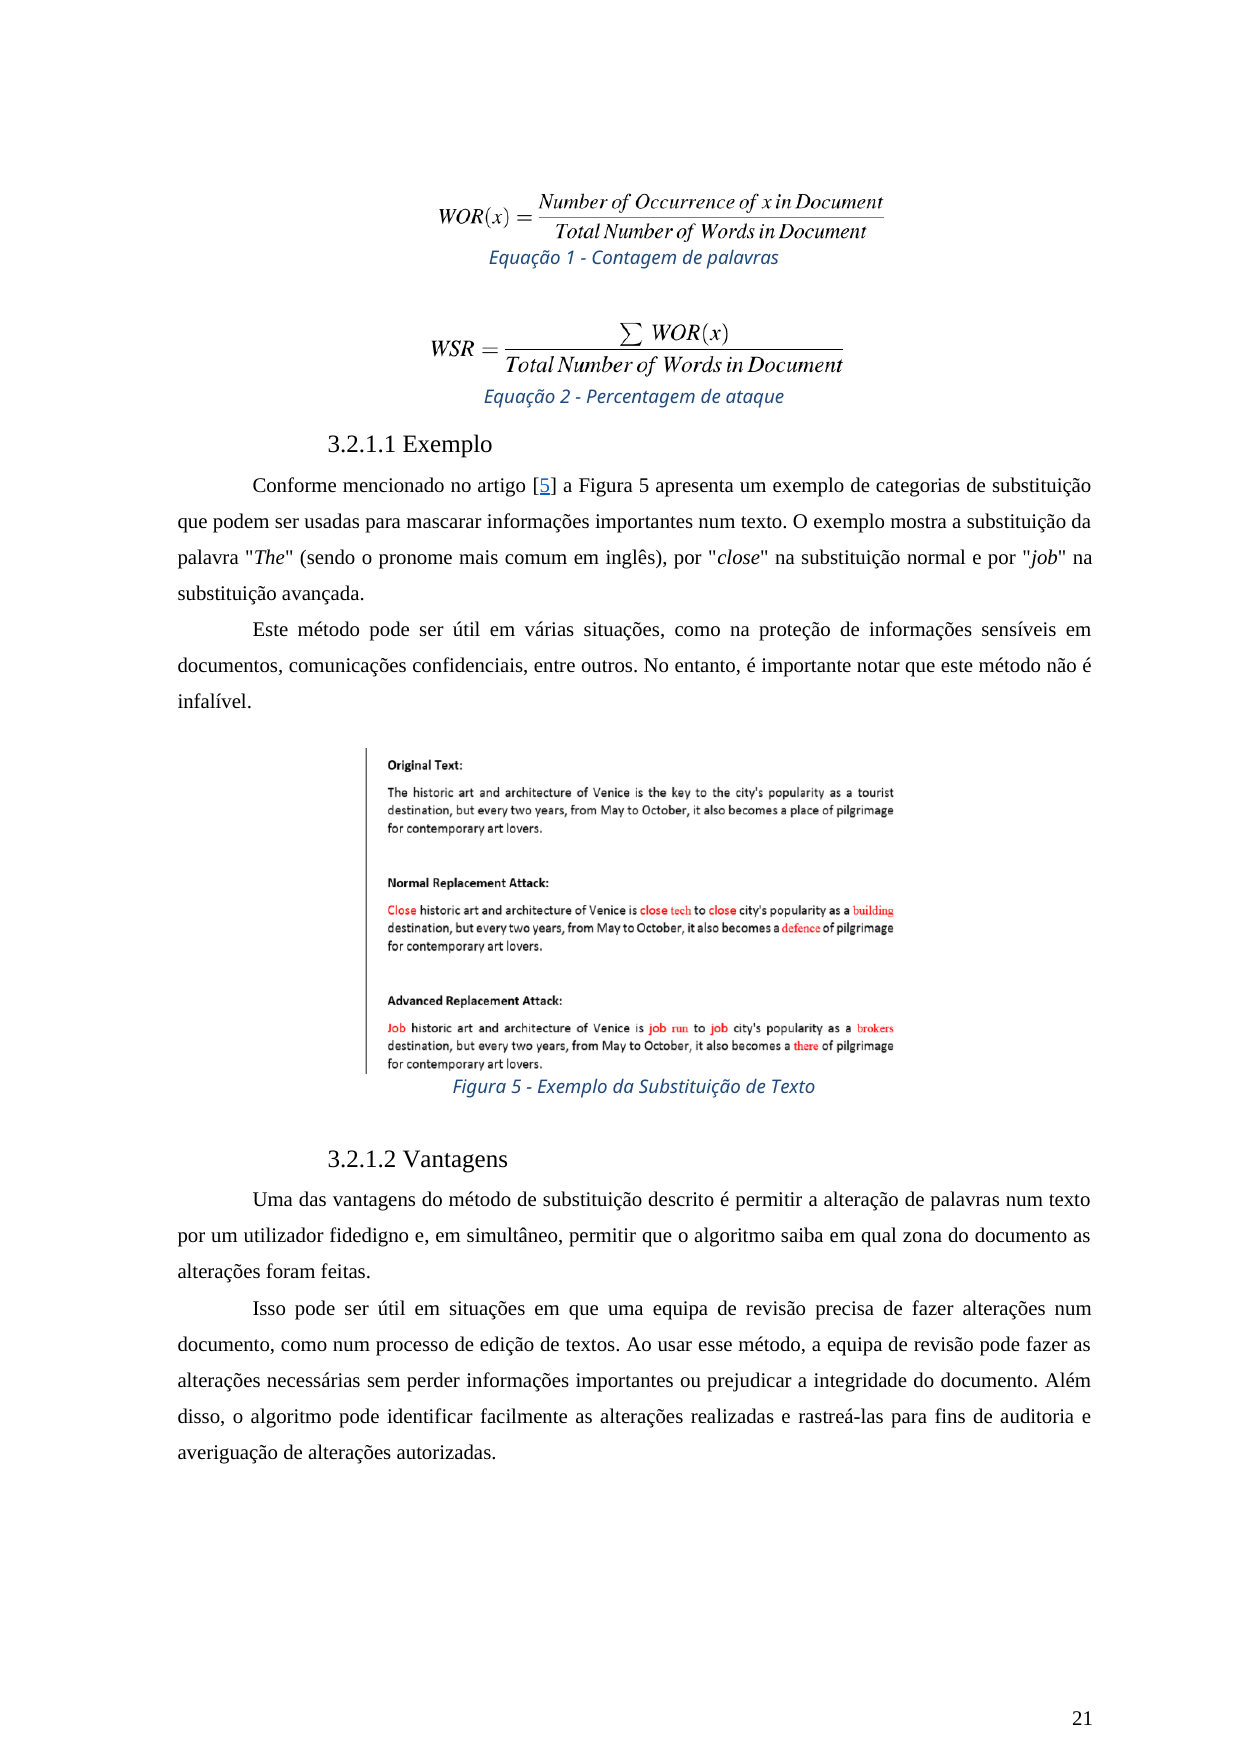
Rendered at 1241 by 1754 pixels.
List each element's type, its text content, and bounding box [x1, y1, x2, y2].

text Figura 5 - Exemplo da Substituição de Texto [177, 1074, 1092, 1099]
text Equação 1 - Contagem de palavras [177, 244, 1092, 270]
text Isso pode ser útil em situações em que uma equipa de revisão precisa de fazer alterações num documento, como num processo de edição de textos. Ao usar esse método, a equipa de revisão pode fazer as alterações necessárias sem perder informações importantes ou prejudicar a integridade do documento. Além disso, o algoritmo pode identificar facilmente as alterações realizadas e rastreá-las para fins de auditoria e averiguação de alterações autorizadas. [177, 1296, 1092, 1464]
text Este método pode ser útil em várias situações, como na proteção de informações sensíveis em documentos, comunicações confidenciais, entre outros. No entanto, é importante notar que este método não é infalível. [177, 617, 1092, 713]
text 3.2.1.2 Vantagens [252, 1144, 1092, 1173]
picture [424, 177, 894, 245]
text 3.2.1.1 Exemplo [252, 429, 1092, 458]
text Equação 2 - Percentagem de ataque [177, 383, 1092, 408]
text Uma das vantagens do método de substituição descrito é permitir a alteração de palavras num texto por um utilizador fidedigno e, em simultâneo, permitir que o algoritmo saiba em qual zona do documento as alterações foram feitas. [177, 1187, 1092, 1283]
picture [410, 314, 860, 383]
picture [362, 748, 908, 1074]
text Conforme mencionado no artigo [5] a Figura 5 apresenta um exemplo de categorias de substituição que podem ser usadas para mascarar informações importantes num texto. O exemplo mostra a substituição da palavra "The" (sendo o pronome mais comum em inglês), por "close" na substituição normal e por "job" na substituição avançada. [177, 472, 1092, 605]
